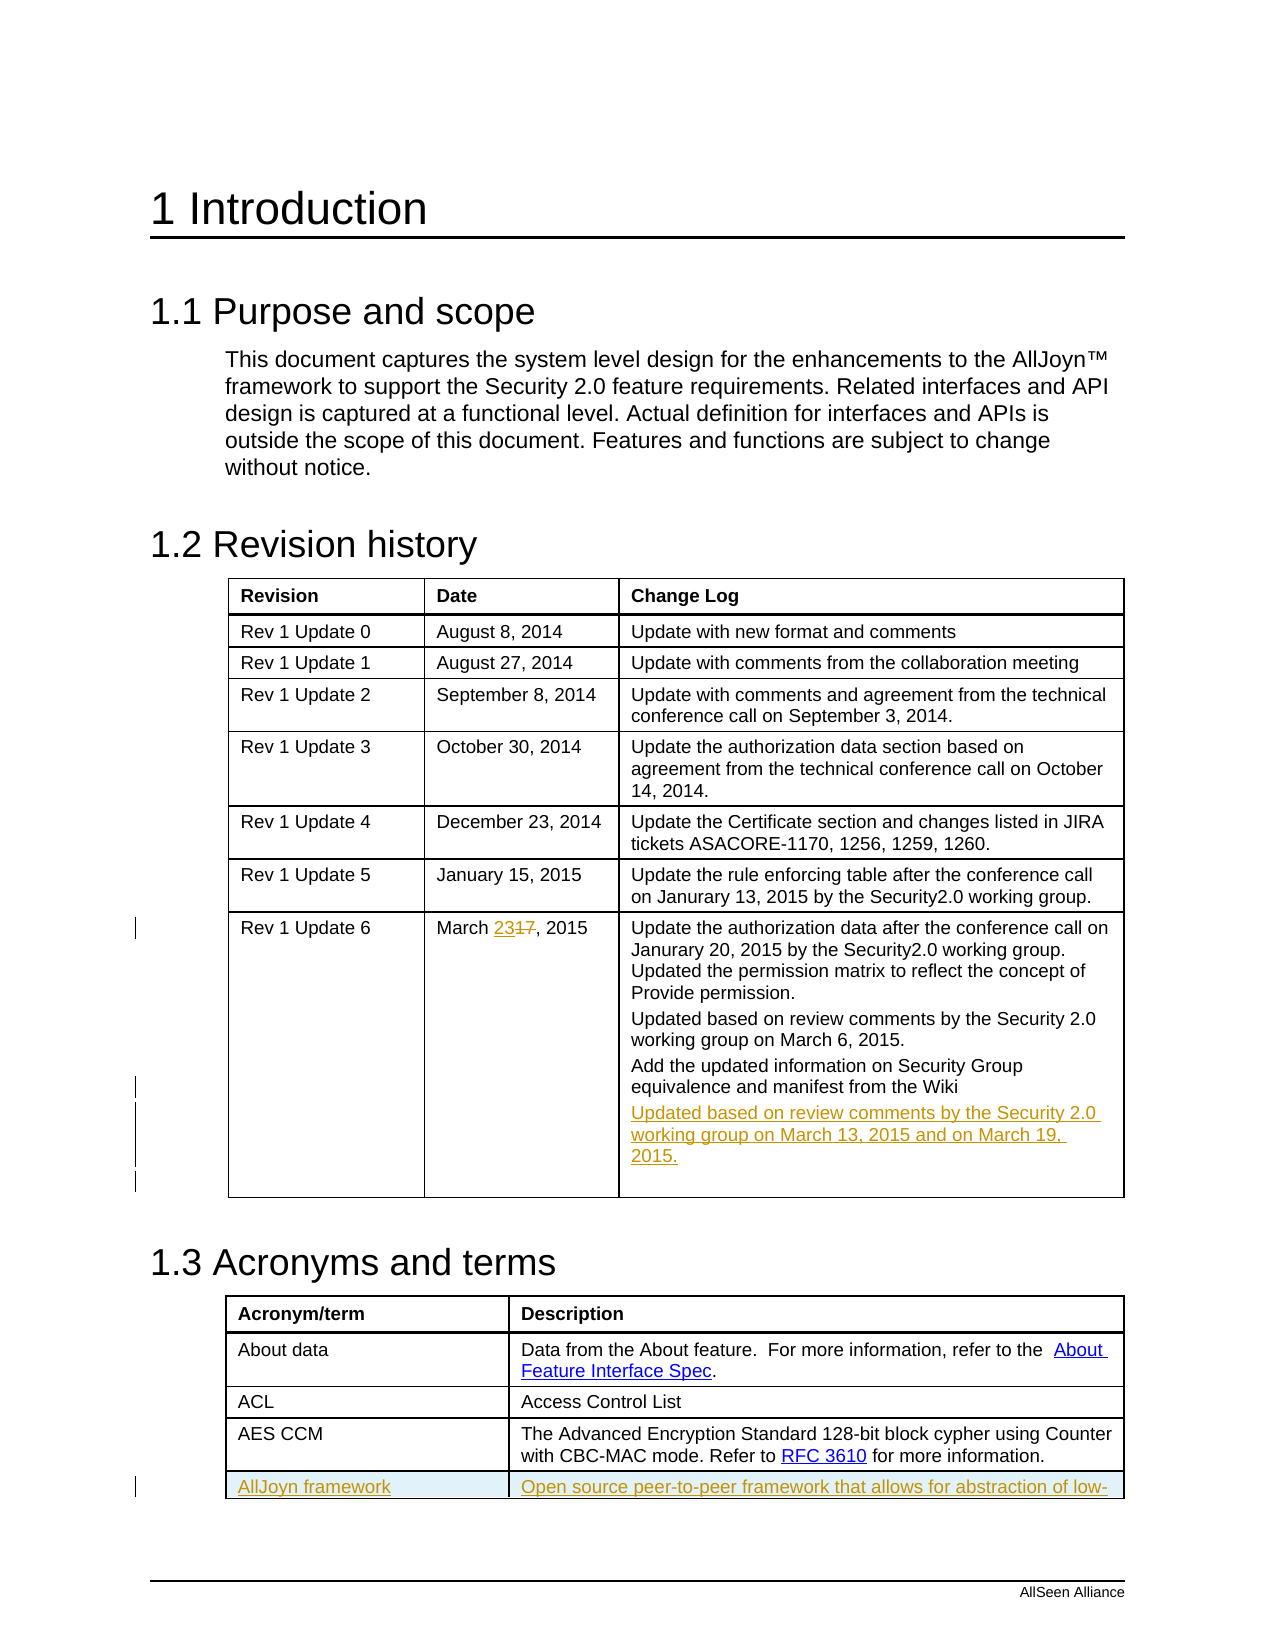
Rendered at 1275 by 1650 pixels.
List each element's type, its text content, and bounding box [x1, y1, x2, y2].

subtitle Revision history [150, 522, 1125, 565]
table_cell December 23, 2014 [425, 807, 618, 858]
table_cell Update the authorization data after the conference call on Janurary 20, 2015 by the Security2.0 working group. Updated the permission matrix to reflect the concept of Provide permission. Updated based on review comments by the Security 2.0 working group on March 6, 2015. Add the updated information on Security Group equivalence and manifest from the Wiki [620, 913, 1123, 1197]
table_cell Update the Certificate section and changes listed in JIRA tickets ASACORE-1170, 1256, 1259, 1260. [620, 807, 1123, 858]
subtitle Introduction [150, 181, 1125, 236]
table_cell Rev 1 Update 2 [229, 679, 424, 731]
table_cell Update with comments from the collaboration meeting [620, 648, 1123, 678]
table_header Date [425, 579, 618, 613]
table_cell The Advanced Encryption Standard 128-bit block cypher using Counter with CBC-MAC mode. Refer to RFC 3610 for more information. [510, 1419, 1123, 1470]
table_cell October 30, 2014 [425, 732, 618, 805]
table_cell September 8, 2014 [425, 679, 618, 731]
subtitle Acronyms and terms [150, 1240, 1125, 1283]
table_cell ACL [227, 1387, 508, 1417]
table_cell Data from the About feature. For more information, refer to the About Feature Interface Spec. [510, 1334, 1123, 1386]
table_cell Rev 1 Update 3 [229, 732, 424, 805]
table_header Revision [229, 579, 424, 613]
table_cell Rev 1 Update 6 [229, 913, 424, 1197]
table_header Acronym/term [227, 1297, 508, 1331]
table_cell Rev 1 Update 5 [229, 860, 424, 911]
table_cell Rev 1 Update 4 [229, 807, 424, 858]
table_cell March , 2015 [425, 913, 618, 1197]
table_header Change Log [620, 579, 1123, 613]
table_cell August 27, 2014 [425, 648, 618, 678]
table_cell January 15, 2015 [425, 860, 618, 911]
table_cell About data [227, 1334, 508, 1386]
table_cell Update the rule enforcing table after the conference call on Janurary 13, 2015 by the Security2.0 working group. [620, 860, 1123, 911]
table_cell AES CCM [227, 1419, 508, 1470]
table_cell Update the authorization data section based on agreement from the technical conference call on October 14, 2014. [620, 732, 1123, 805]
text This document captures the system level design for the enhancements to the AllJoyn™ framework to support the Security 2.0 feature requirements. Related interfaces and API design is captured at a functional level. Actual definition for interfaces and APIs is outside the scope of this document. Features and functions are subject to change without notice. [225, 345, 1125, 480]
table_cell Update with new format and comments [620, 616, 1123, 646]
table_cell Update with comments and agreement from the technical conference call on September 3, 2014. [620, 679, 1123, 731]
subtitle Purpose and scope [150, 289, 1125, 332]
table_header Description [510, 1297, 1123, 1331]
table_cell Rev 1 Update 0 [229, 616, 424, 646]
table_cell August 8, 2014 [425, 616, 618, 646]
table_cell Access Control List [510, 1387, 1123, 1417]
table_cell Rev 1 Update 1 [229, 648, 424, 678]
